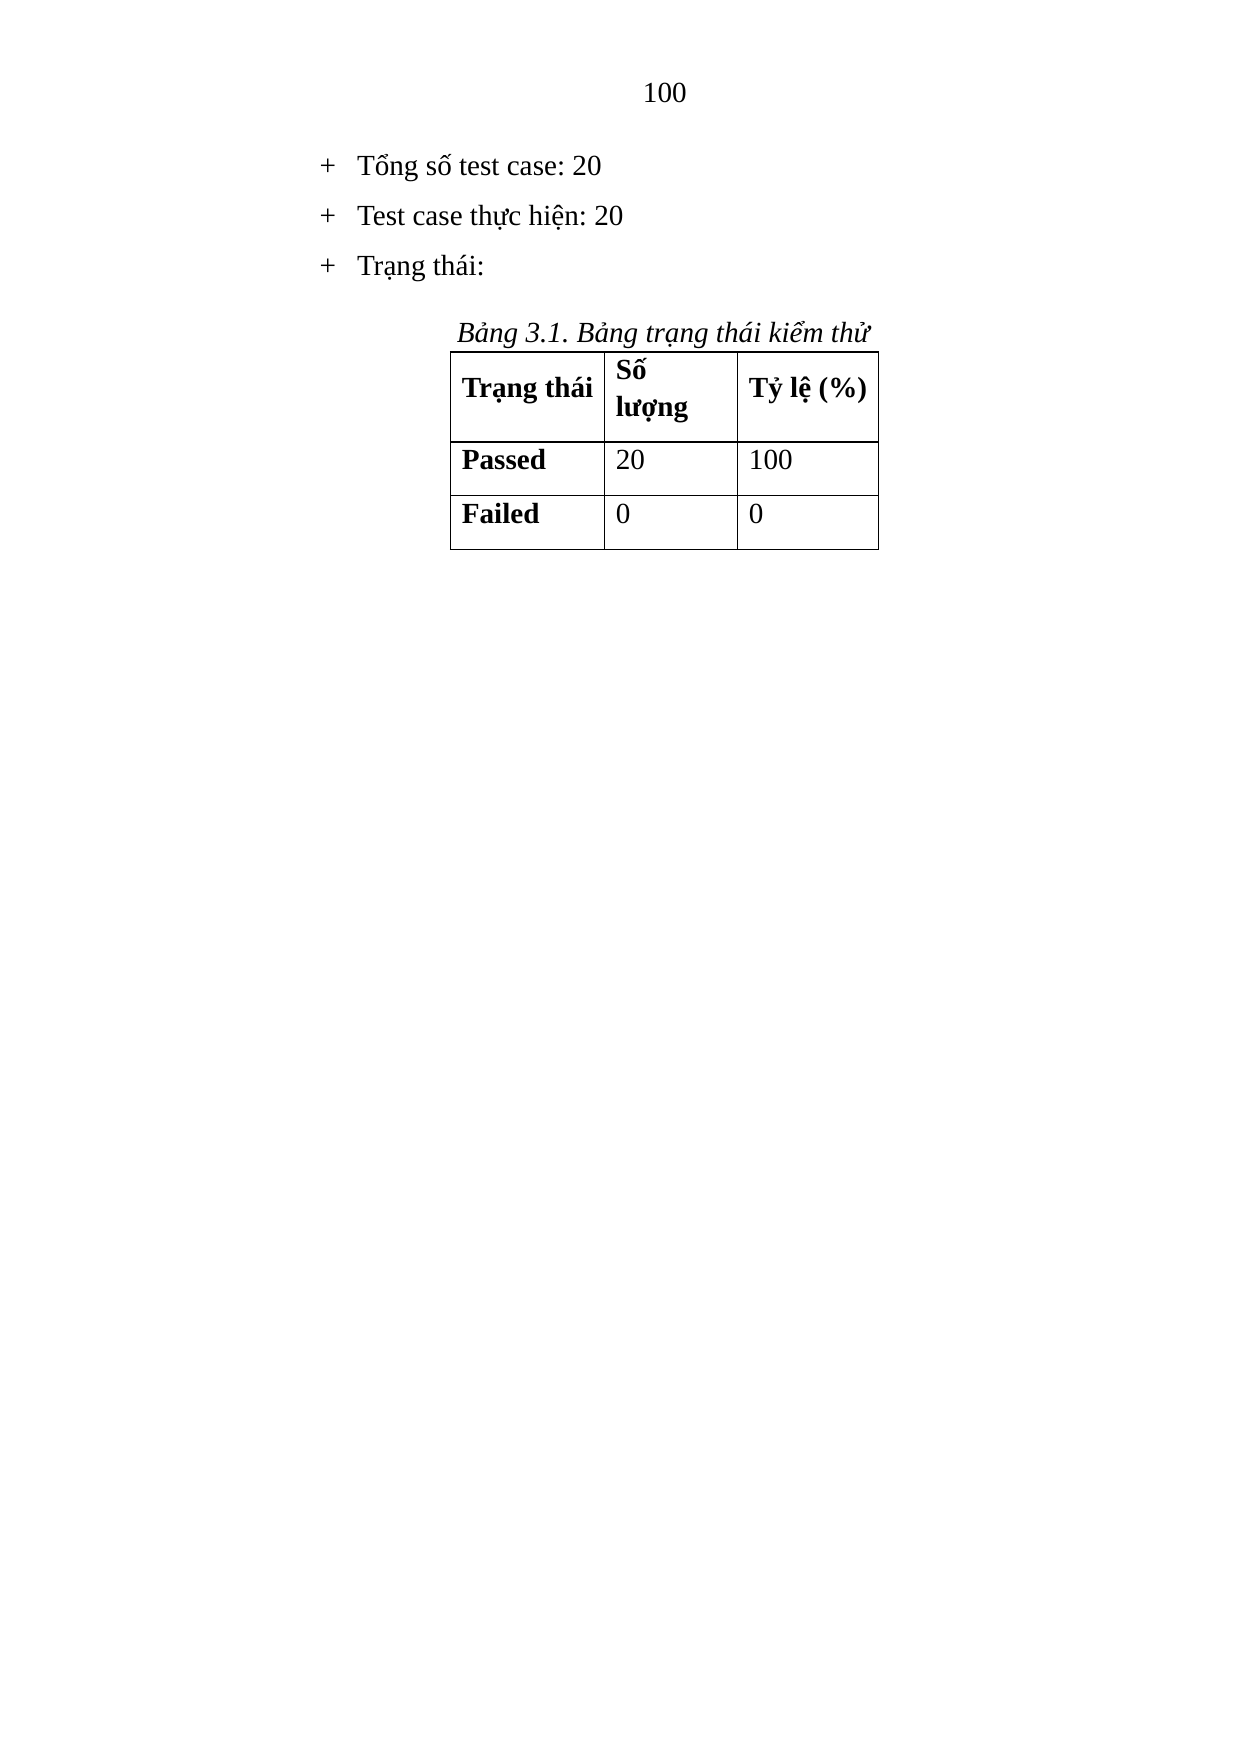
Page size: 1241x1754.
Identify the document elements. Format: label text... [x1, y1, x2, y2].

list Trạng thái: [319, 248, 1122, 282]
list Test case thực hiện: 20 [319, 198, 1122, 232]
table_cell 0 [738, 496, 878, 549]
text Bảng 3.1. Bảng trạng thái kiểm thử [207, 315, 1122, 349]
table_cell 0 [605, 496, 737, 549]
table_header Trạng thái [451, 353, 604, 441]
table_cell 20 [605, 443, 737, 495]
table_cell Passed [451, 443, 604, 495]
table_cell 100 [738, 443, 878, 495]
table_header Tỷ lệ (%) [738, 353, 878, 441]
table_header Số lượng [605, 353, 737, 441]
list Tổng số test case: 20 [319, 148, 1122, 181]
table_cell Failed [451, 496, 604, 549]
